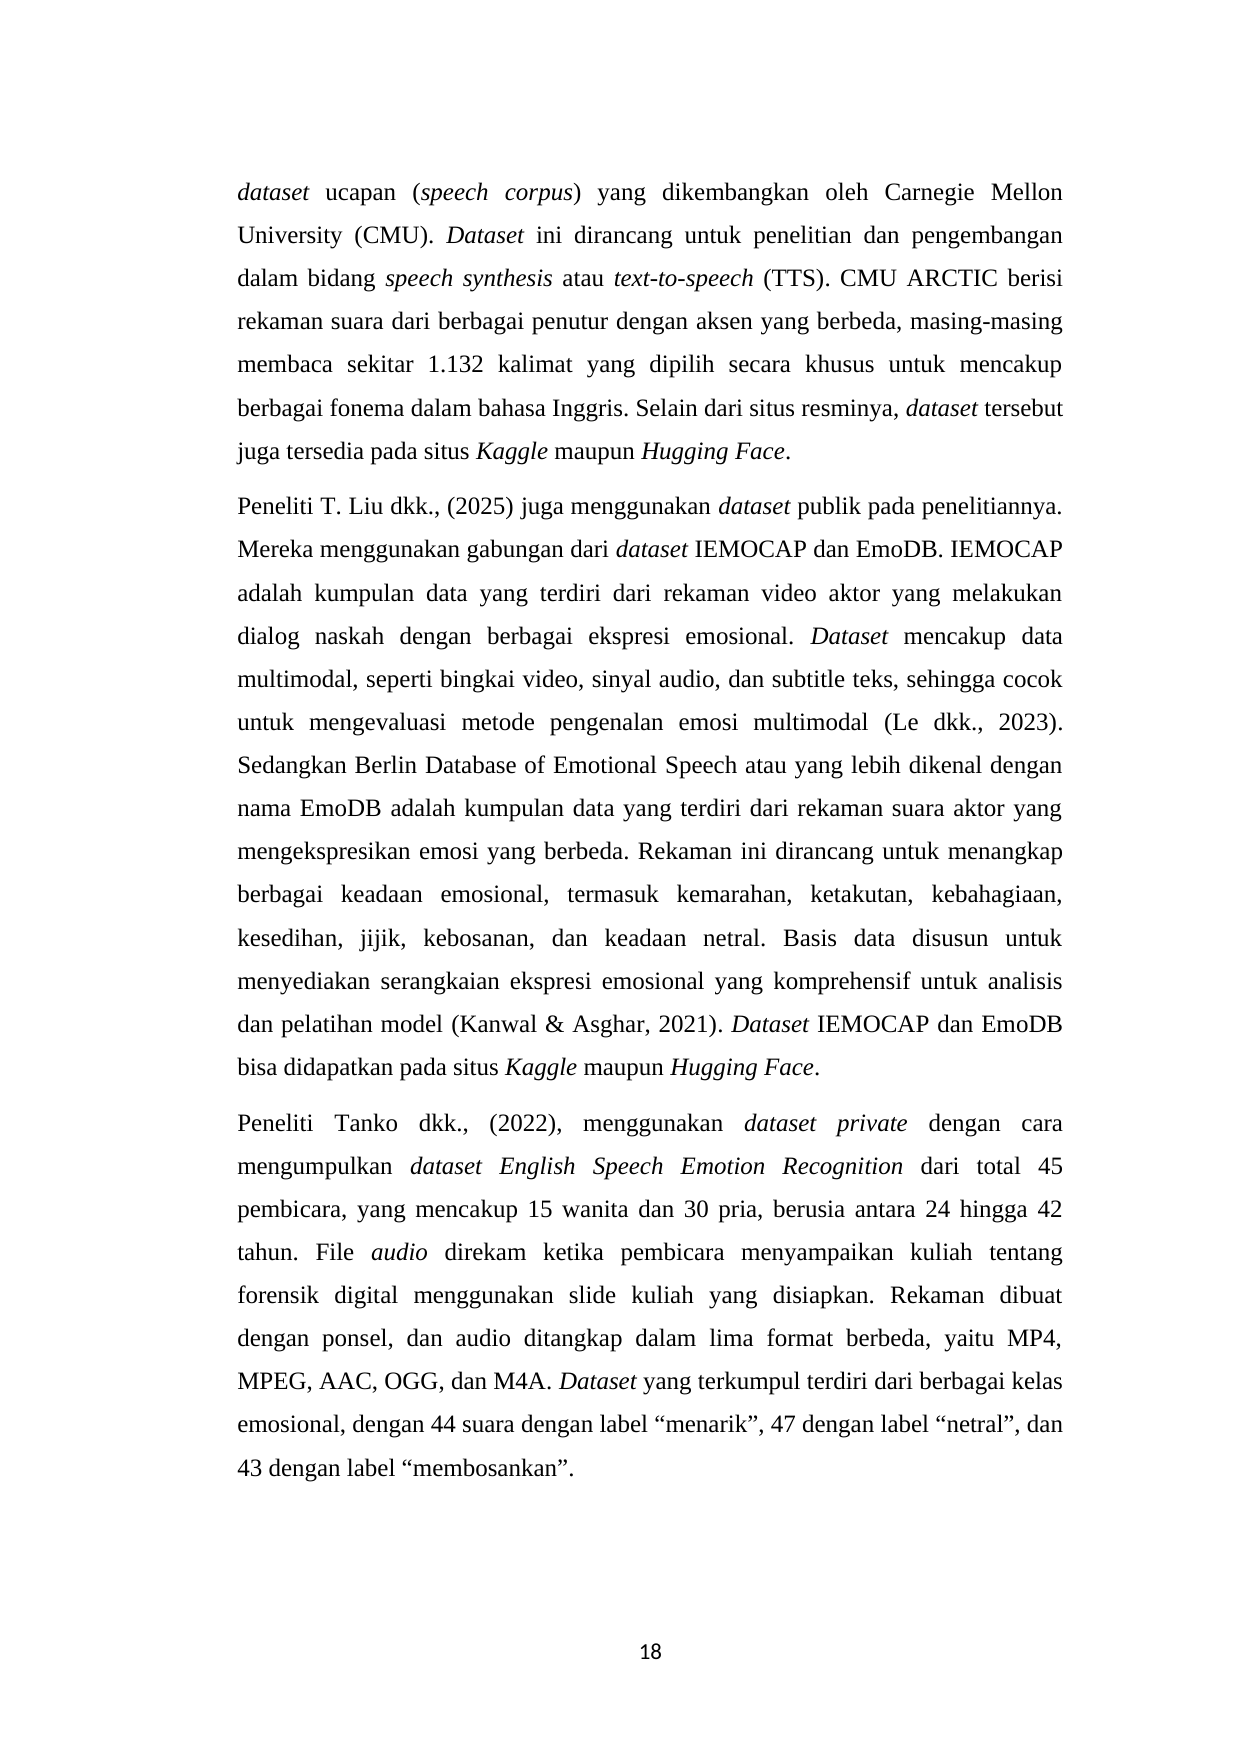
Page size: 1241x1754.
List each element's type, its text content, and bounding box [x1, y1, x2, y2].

text Peneliti Tanko dkk., (2022), menggunakan dataset private dengan cara mengumpulkan dataset English Speech Emotion Recognition dari total 45 pembicara, yang mencakup 15 wanita dan 30 pria, berusia antara 24 hingga 42 tahun. File audio direkam ketika pembicara menyampaikan kuliah tentang forensik digital menggunakan slide kuliah yang disiapkan. Rekaman dibuat dengan ponsel, dan audio ditangkap dalam lima format berbeda, yaitu MP4, MPEG, AAC, OGG, dan M4A. Dataset yang terkumpul terdiri dari berbagai kelas emosional, dengan 44 suara dengan label “menarik”, 47 dengan label “netral”, dan 43 dengan label “membosankan”. [237, 1108, 1063, 1481]
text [237, 177, 1063, 464]
text Peneliti T. Liu dkk., (2025) juga menggunakan dataset publik pada penelitiannya. Mereka menggunakan gabungan dari dataset IEMOCAP dan EmoDB. IEMOCAP adalah kumpulan data yang terdiri dari rekaman video aktor yang melakukan dialog naskah dengan berbagai ekspresi emosional. Dataset mencakup data multimodal, seperti bingkai video, sinyal audio, dan subtitle teks, sehingga cocok untuk mengevaluasi metode pengenalan emosi multimodal (Le dkk., 2023). Sedangkan Berlin Database of Emotional Speech atau yang lebih dikenal dengan nama EmoDB adalah kumpulan data yang terdiri dari rekaman suara aktor yang mengekspresikan emosi yang berbeda. Rekaman ini dirancang untuk menangkap berbagai keadaan emosional, termasuk kemarahan, ketakutan, kebahagiaan, kesedihan, jijik, kebosanan, dan keadaan netral. Basis data disusun untuk menyediakan serangkaian ekspresi emosional yang komprehensif untuk analisis dan pelatihan model (Kanwal & Asghar, 2021). Dataset IEMOCAP dan EmoDB bisa didapatkan pada situs Kaggle maupun Hugging Face. [237, 491, 1063, 1081]
